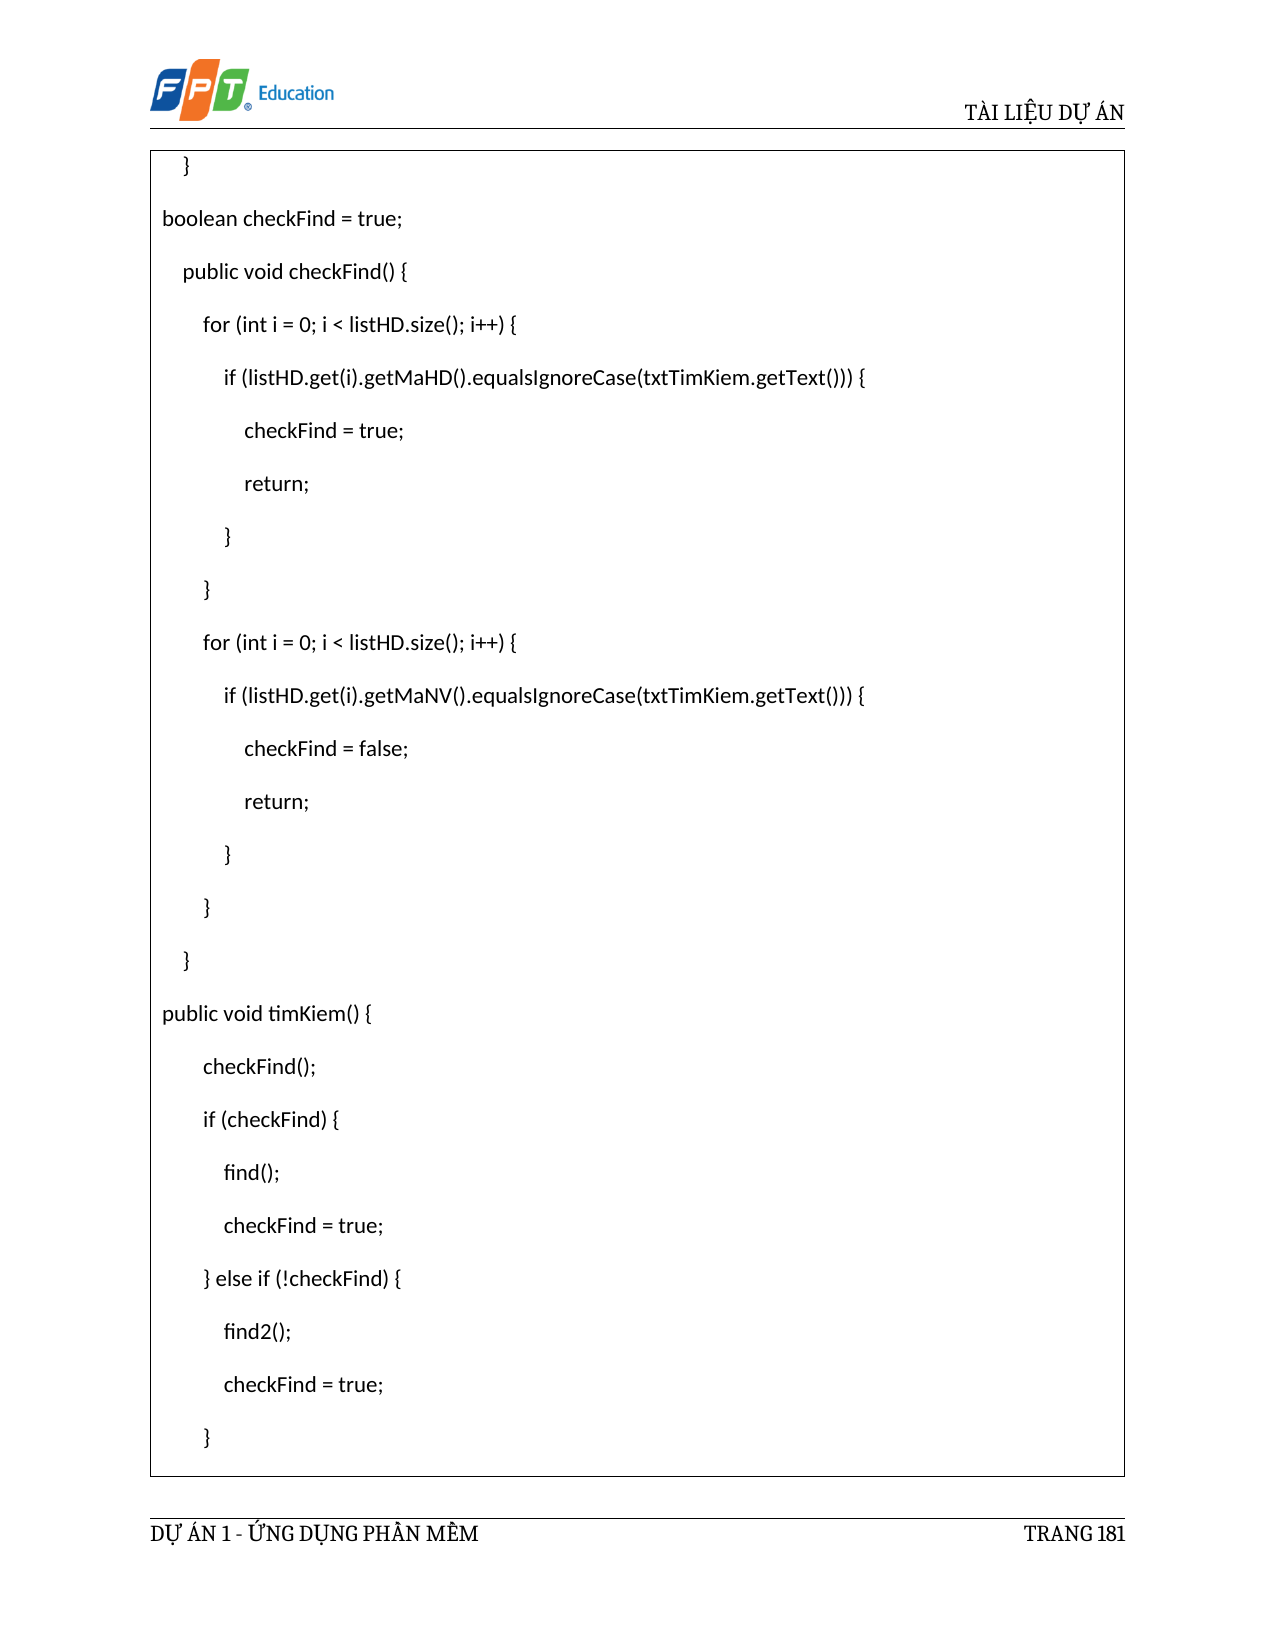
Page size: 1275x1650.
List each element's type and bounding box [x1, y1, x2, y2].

picture [150, 59, 336, 121]
table_header [151, 151, 1124, 1476]
